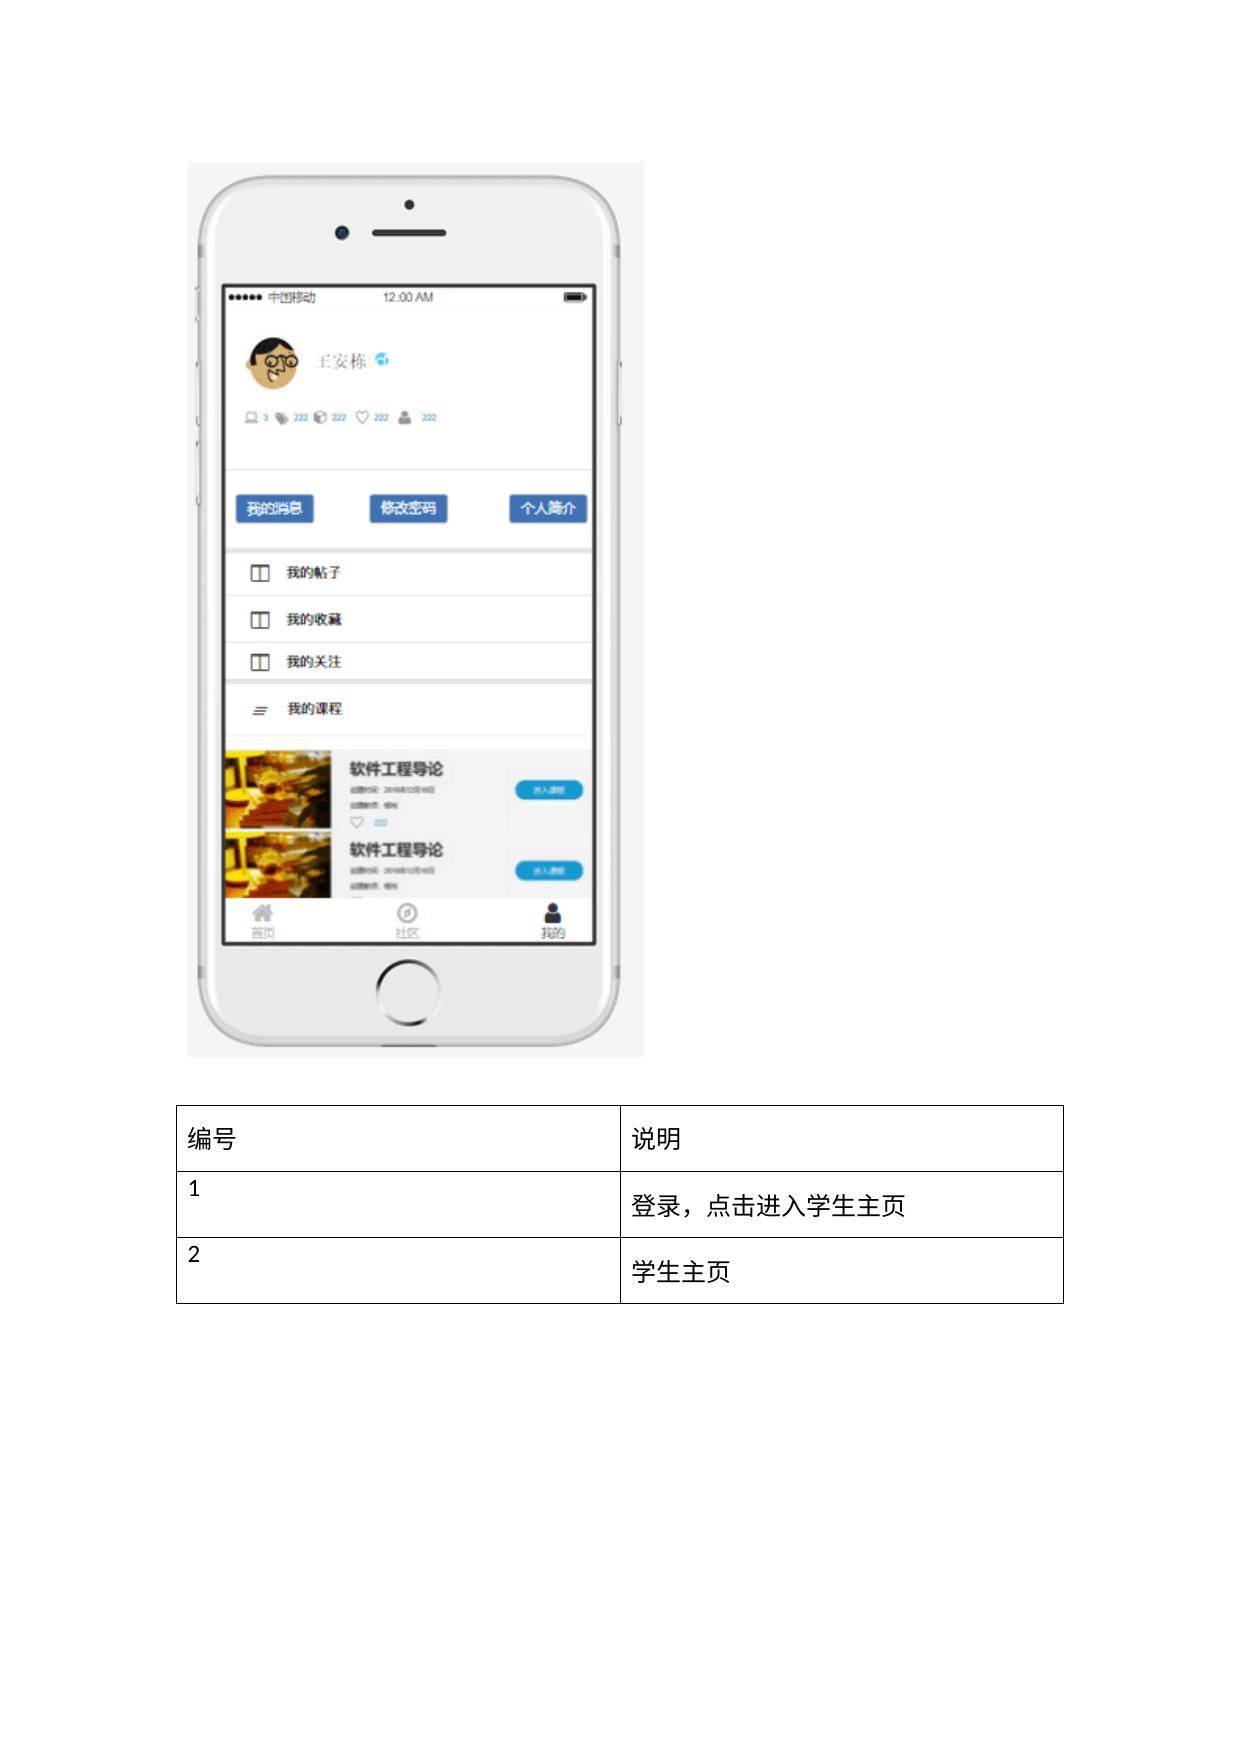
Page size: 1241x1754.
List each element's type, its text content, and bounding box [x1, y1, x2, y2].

table_cell 1 [177, 1172, 620, 1237]
table_cell 登录，点击进入学生主页 [621, 1172, 1063, 1237]
table_cell 学生主页 [621, 1238, 1063, 1303]
table_header 说明 [621, 1106, 1063, 1171]
table_header 编号 [177, 1106, 620, 1171]
picture [187, 162, 644, 1058]
table_cell 2 [177, 1238, 620, 1303]
